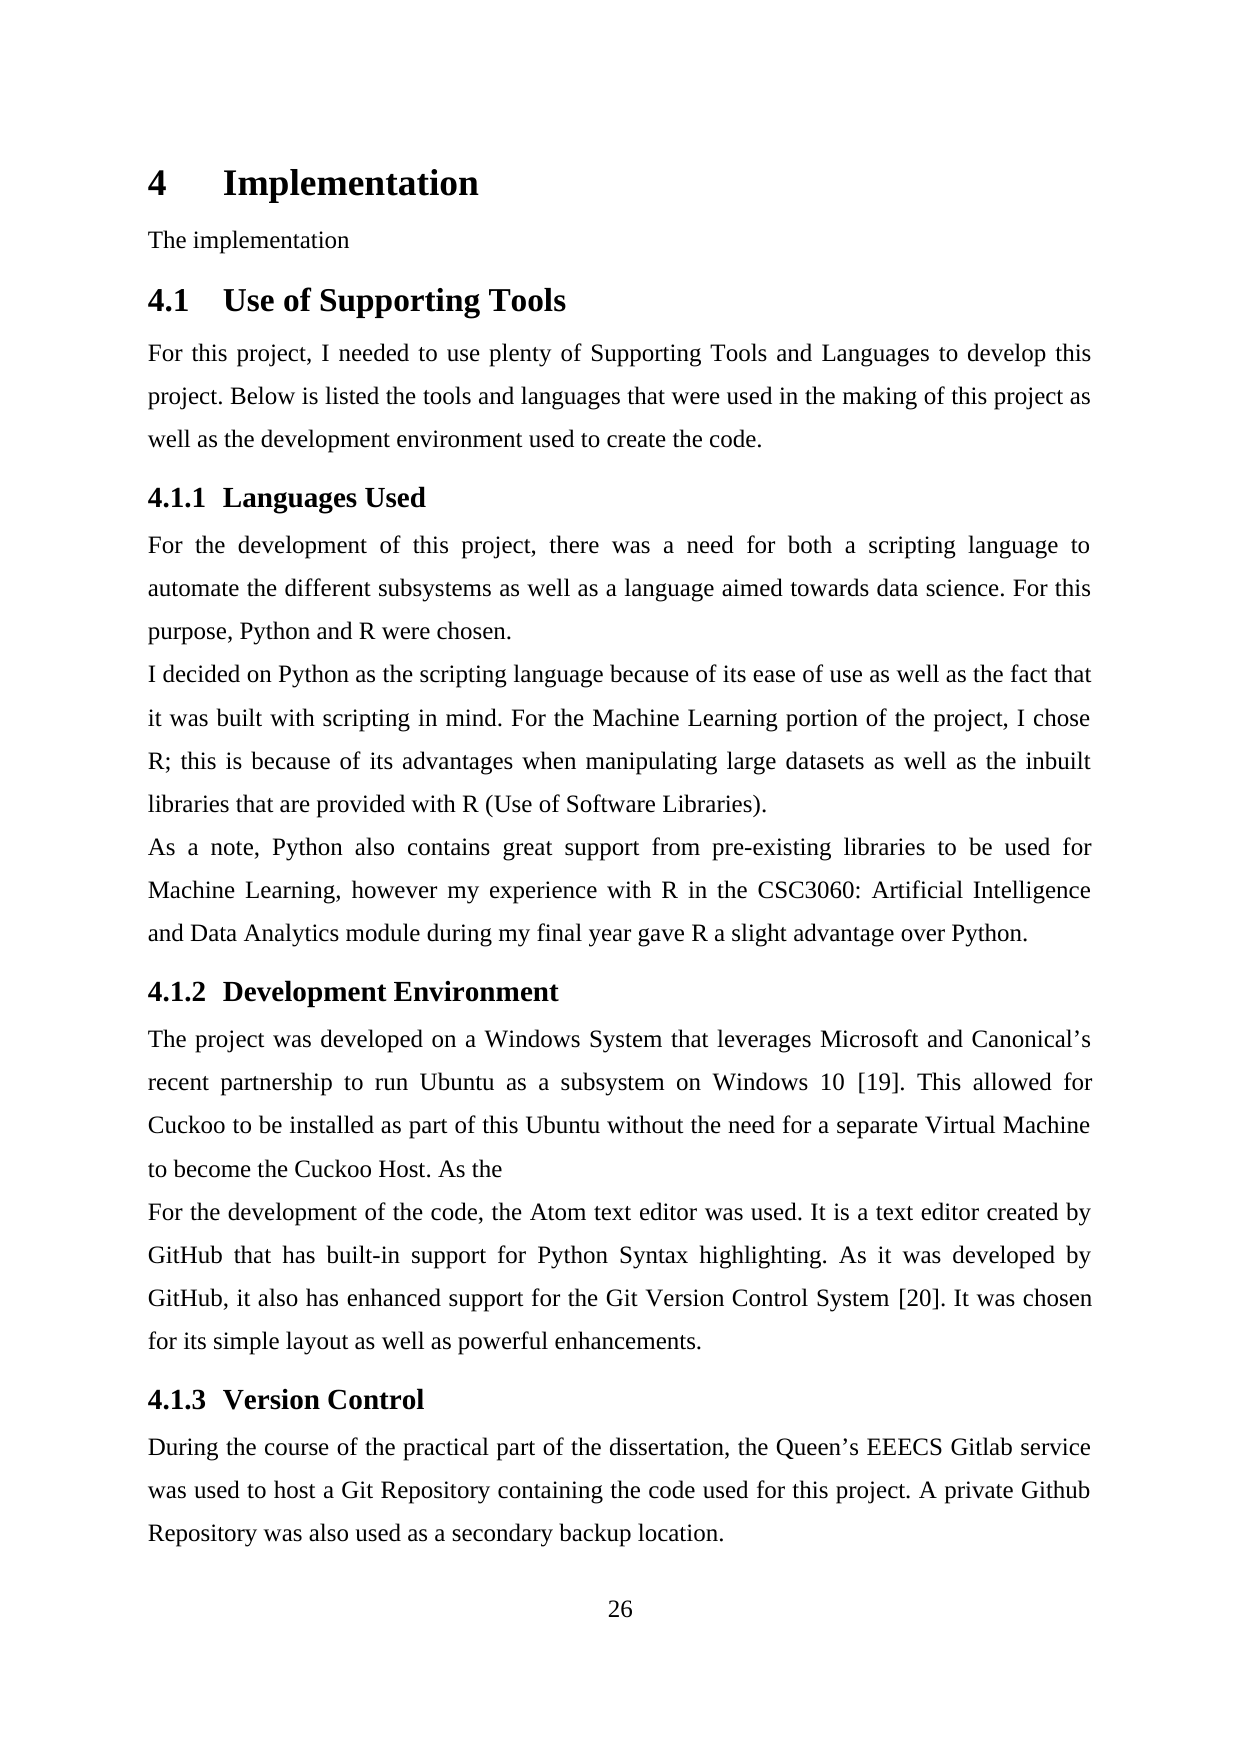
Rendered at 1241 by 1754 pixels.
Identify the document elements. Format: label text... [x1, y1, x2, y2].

text As a note, Python also contains great support from pre-existing libraries to be used for Machine Learning, however my experience with R in the CSC3060: Artificial Intelligence and Data Analytics module during my final year gave R a slight advantage over Python. [148, 832, 1092, 947]
text For the development of this project, there was a need for both a scripting language to automate the different subsystems as well as a language aimed towards data science. For this purpose, Python and R were chosen. [148, 530, 1092, 645]
subtitle Development Environment [148, 974, 1092, 1007]
text The implementation [148, 225, 1092, 254]
text I decided on Python as the scripting language because of its ease of use as well as the fact that it was built with scripting in mind. For the Machine Learning portion of the project, I chose R; this is because of its advantages when manipulating large datasets as well as the inbuilt libraries that are provided with R (Use of Software Libraries). [148, 659, 1092, 818]
text During the course of the practical part of the dissertation, the Queen’s EEECS Gitlab service was used to host a Git Repository containing the code used for this project. A private Github Repository was also used as a secondary backup location. [148, 1432, 1092, 1547]
subtitle Version Control [148, 1382, 1092, 1415]
subtitle Languages Used [148, 480, 1092, 513]
subtitle Implementation [148, 160, 1092, 203]
text For this project, I needed to use plenty of Supporting Tools and Languages to develop this project. Below is listed the tools and languages that were used in the making of this project as well as the development environment used to create the code. [148, 338, 1092, 453]
subtitle Use of Supporting Tools [148, 281, 1092, 319]
text For the development of the code, the Atom text editor was used. It is a text editor created by GitHub that has built-in support for Python Syntax highlighting. As it was developed by GitHub, it also has enhanced support for the Git Version Control System . It was chosen for its simple layout as well as powerful enhancements. [148, 1197, 1092, 1355]
text The project was developed on a Windows System that leverages Microsoft and Canonical’s recent partnership to run Ubuntu as a subsystem on Windows 10 . This allowed for Cuckoo to be installed as part of this Ubuntu without the need for a separate Virtual Machine to become the Cuckoo Host. As the [148, 1024, 1092, 1182]
